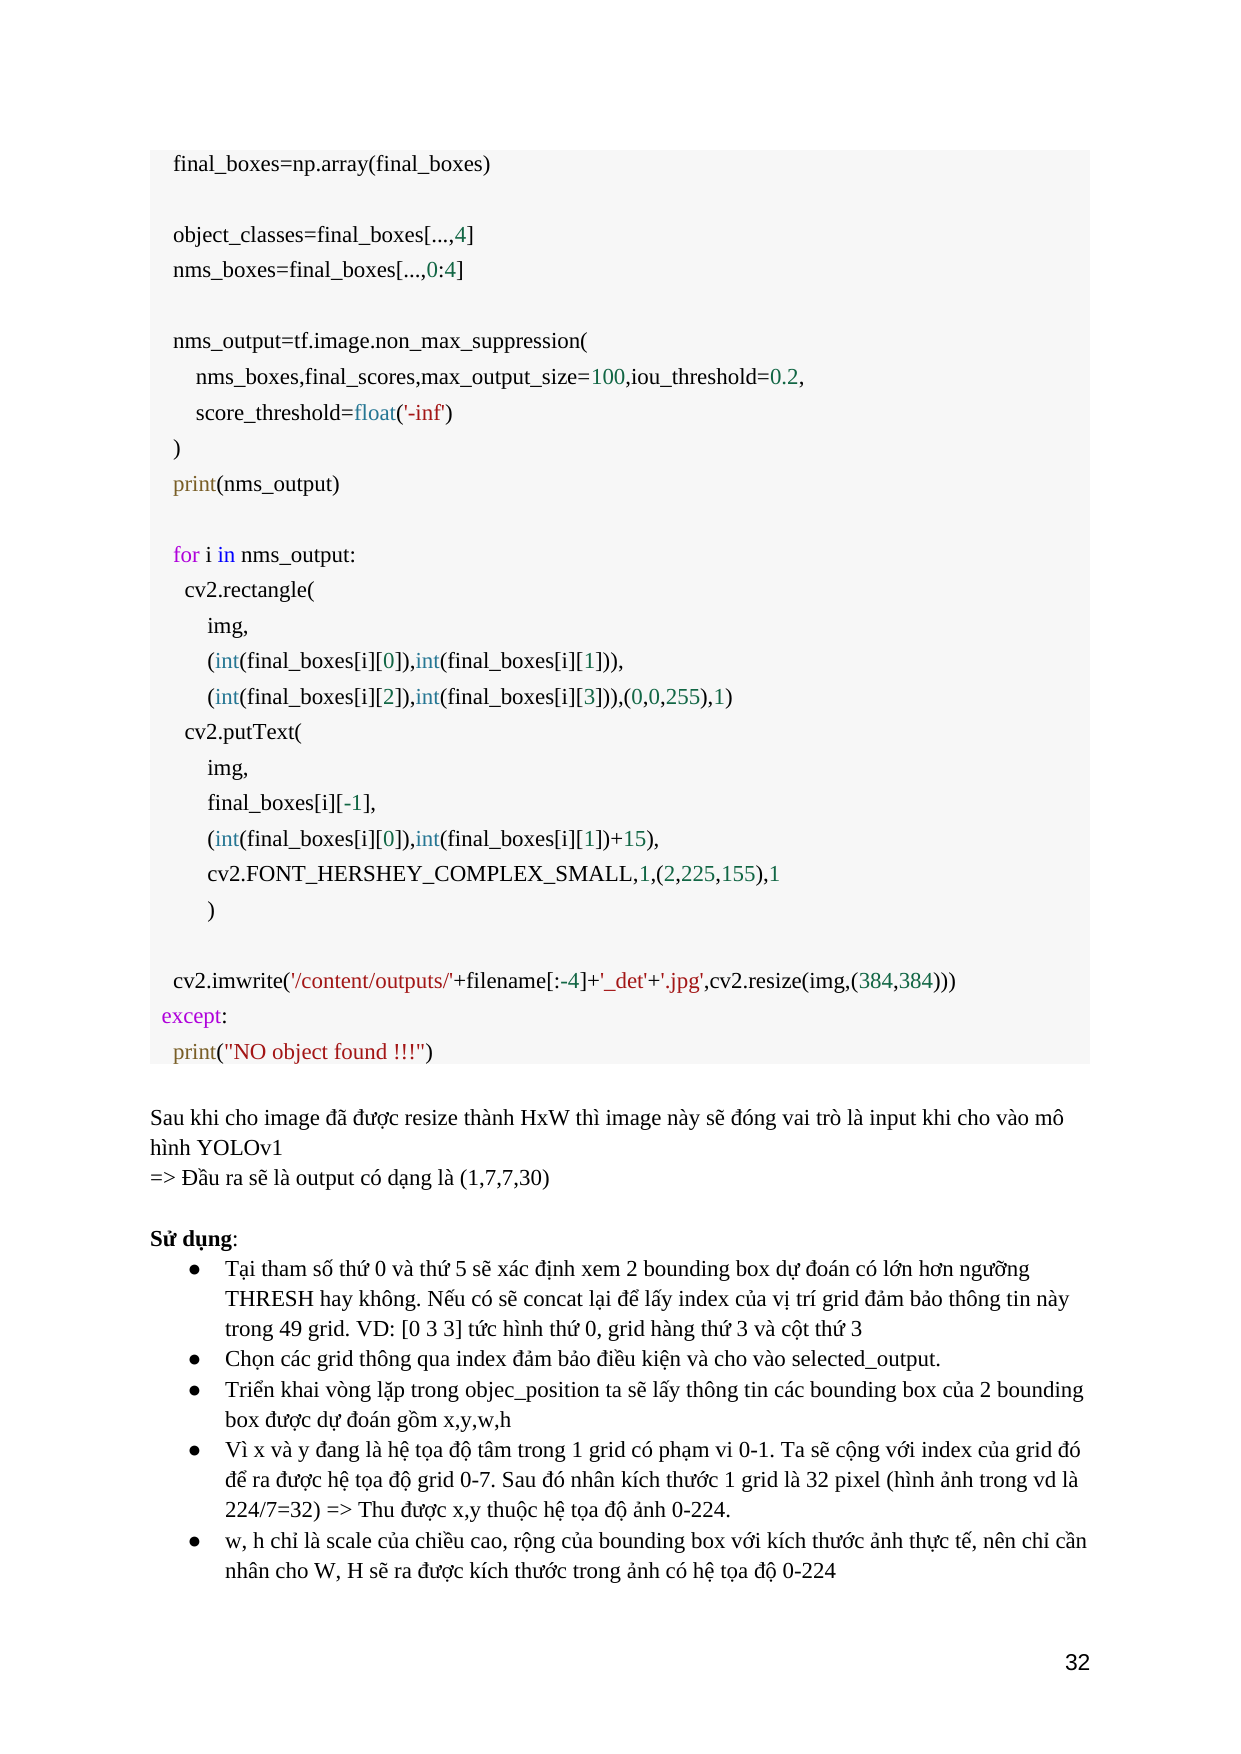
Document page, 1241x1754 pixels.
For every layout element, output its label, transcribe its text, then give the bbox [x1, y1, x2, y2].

text final_boxes=np.array(final_boxes) [150, 150, 1090, 176]
list Vì x và y đang là hệ tọa độ tâm trong 1 grid có phạm vi 0-1. Ta sẽ cộng với index của grid đó để ra được hệ tọa độ grid 0-7. Sau đó nhân kích thước 1 grid là 32 pixel (hình ảnh trong vd là 224/7=32) => Thu được x,y thuộc hệ tọa độ ảnh 0-224. [187, 1436, 1090, 1523]
text cv2.rectangle( [150, 576, 1090, 603]
text Sử dụng: [150, 1224, 1090, 1251]
text final_boxes[i][-1], [150, 789, 1090, 816]
text Sau khi cho image đã được resize thành HxW thì image này sẽ đóng vai trò là input khi cho vào mô hình YOLOv1 [150, 1104, 1090, 1160]
text (int(final_boxes[i][0]),int(final_boxes[i][1])+15), [150, 825, 1090, 851]
text (int(final_boxes[i][2]),int(final_boxes[i][3])),(0,0,255),1) [150, 683, 1090, 709]
text score_threshold=float('-inf') [150, 399, 1090, 425]
text img, [150, 612, 1090, 638]
text => Đầu ra sẽ là output có dạng là (1,7,7,30) [150, 1164, 1090, 1191]
text nms_output=tf.image.non_max_suppression( [150, 328, 1090, 354]
text print("NO object found !!!") [150, 1038, 1090, 1064]
text cv2.FONT_HERSHEY_COMPLEX_SMALL,1,(2,225,155),1 [150, 860, 1090, 887]
list Triển khai vòng lặp trong objec_position ta sẽ lấy thông tin các bounding box của 2 bounding box được dự đoán gồm x,y,w,h [187, 1376, 1090, 1432]
text cv2.imwrite('/content/outputs/'+filename[:-4]+'_det'+'.jpg',cv2.resize(img,(384,384))) [150, 967, 1090, 993]
text ) [150, 434, 1090, 461]
text except: [150, 1002, 1090, 1029]
text print(nms_output) [150, 470, 1090, 496]
list Chọn các grid thông qua index đảm bảo điều kiện và cho vào selected_output. [187, 1345, 1090, 1372]
text nms_boxes,final_scores,max_output_size=100,iou_threshold=0.2, [150, 363, 1090, 389]
text nms_boxes=final_boxes[...,0:4] [150, 257, 1090, 283]
list Tại tham số thứ 0 và thứ 5 sẽ xác định xem 2 bounding box dự đoán có lớn hơn ngưỡng THRESH hay không. Nếu có sẽ concat lại để lấy index của vị trí grid đảm bảo thông tin này trong 49 grid. VD: [0 3 3] tức hình thứ 0, grid hàng thứ 3 và cột thứ 3 [187, 1255, 1090, 1342]
text object_classes=final_boxes[...,4] [150, 221, 1090, 247]
text img, [150, 754, 1090, 780]
text (int(final_boxes[i][0]),int(final_boxes[i][1])), [150, 647, 1090, 674]
text for i in nms_output: [150, 541, 1090, 567]
text ) [150, 896, 1090, 922]
text cv2.putText( [150, 718, 1090, 745]
list w, h chỉ là scale của chiều cao, rộng của bounding box với kích thước ảnh thực tế, nên chỉ cần nhân cho W, H sẽ ra được kích thước trong ảnh có hệ tọa độ 0-224 [187, 1527, 1090, 1583]
